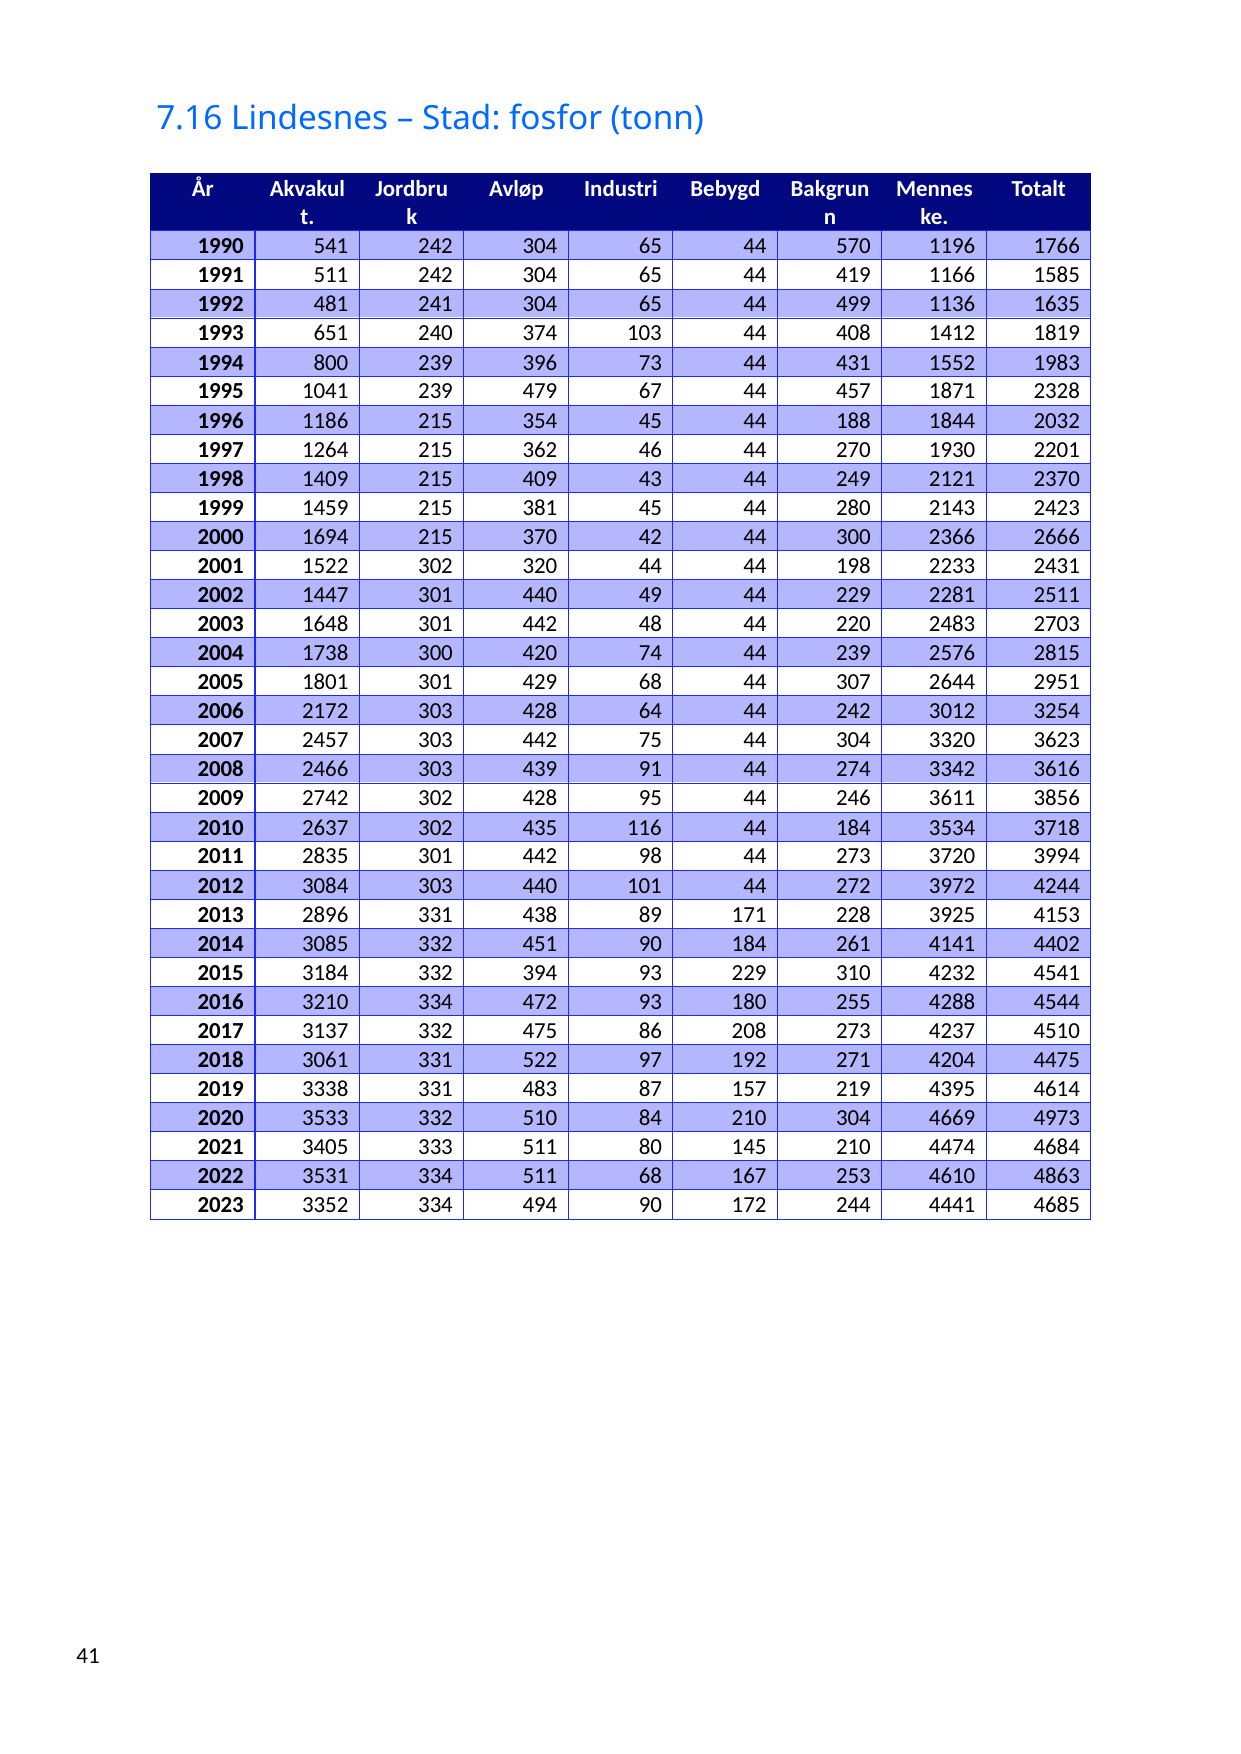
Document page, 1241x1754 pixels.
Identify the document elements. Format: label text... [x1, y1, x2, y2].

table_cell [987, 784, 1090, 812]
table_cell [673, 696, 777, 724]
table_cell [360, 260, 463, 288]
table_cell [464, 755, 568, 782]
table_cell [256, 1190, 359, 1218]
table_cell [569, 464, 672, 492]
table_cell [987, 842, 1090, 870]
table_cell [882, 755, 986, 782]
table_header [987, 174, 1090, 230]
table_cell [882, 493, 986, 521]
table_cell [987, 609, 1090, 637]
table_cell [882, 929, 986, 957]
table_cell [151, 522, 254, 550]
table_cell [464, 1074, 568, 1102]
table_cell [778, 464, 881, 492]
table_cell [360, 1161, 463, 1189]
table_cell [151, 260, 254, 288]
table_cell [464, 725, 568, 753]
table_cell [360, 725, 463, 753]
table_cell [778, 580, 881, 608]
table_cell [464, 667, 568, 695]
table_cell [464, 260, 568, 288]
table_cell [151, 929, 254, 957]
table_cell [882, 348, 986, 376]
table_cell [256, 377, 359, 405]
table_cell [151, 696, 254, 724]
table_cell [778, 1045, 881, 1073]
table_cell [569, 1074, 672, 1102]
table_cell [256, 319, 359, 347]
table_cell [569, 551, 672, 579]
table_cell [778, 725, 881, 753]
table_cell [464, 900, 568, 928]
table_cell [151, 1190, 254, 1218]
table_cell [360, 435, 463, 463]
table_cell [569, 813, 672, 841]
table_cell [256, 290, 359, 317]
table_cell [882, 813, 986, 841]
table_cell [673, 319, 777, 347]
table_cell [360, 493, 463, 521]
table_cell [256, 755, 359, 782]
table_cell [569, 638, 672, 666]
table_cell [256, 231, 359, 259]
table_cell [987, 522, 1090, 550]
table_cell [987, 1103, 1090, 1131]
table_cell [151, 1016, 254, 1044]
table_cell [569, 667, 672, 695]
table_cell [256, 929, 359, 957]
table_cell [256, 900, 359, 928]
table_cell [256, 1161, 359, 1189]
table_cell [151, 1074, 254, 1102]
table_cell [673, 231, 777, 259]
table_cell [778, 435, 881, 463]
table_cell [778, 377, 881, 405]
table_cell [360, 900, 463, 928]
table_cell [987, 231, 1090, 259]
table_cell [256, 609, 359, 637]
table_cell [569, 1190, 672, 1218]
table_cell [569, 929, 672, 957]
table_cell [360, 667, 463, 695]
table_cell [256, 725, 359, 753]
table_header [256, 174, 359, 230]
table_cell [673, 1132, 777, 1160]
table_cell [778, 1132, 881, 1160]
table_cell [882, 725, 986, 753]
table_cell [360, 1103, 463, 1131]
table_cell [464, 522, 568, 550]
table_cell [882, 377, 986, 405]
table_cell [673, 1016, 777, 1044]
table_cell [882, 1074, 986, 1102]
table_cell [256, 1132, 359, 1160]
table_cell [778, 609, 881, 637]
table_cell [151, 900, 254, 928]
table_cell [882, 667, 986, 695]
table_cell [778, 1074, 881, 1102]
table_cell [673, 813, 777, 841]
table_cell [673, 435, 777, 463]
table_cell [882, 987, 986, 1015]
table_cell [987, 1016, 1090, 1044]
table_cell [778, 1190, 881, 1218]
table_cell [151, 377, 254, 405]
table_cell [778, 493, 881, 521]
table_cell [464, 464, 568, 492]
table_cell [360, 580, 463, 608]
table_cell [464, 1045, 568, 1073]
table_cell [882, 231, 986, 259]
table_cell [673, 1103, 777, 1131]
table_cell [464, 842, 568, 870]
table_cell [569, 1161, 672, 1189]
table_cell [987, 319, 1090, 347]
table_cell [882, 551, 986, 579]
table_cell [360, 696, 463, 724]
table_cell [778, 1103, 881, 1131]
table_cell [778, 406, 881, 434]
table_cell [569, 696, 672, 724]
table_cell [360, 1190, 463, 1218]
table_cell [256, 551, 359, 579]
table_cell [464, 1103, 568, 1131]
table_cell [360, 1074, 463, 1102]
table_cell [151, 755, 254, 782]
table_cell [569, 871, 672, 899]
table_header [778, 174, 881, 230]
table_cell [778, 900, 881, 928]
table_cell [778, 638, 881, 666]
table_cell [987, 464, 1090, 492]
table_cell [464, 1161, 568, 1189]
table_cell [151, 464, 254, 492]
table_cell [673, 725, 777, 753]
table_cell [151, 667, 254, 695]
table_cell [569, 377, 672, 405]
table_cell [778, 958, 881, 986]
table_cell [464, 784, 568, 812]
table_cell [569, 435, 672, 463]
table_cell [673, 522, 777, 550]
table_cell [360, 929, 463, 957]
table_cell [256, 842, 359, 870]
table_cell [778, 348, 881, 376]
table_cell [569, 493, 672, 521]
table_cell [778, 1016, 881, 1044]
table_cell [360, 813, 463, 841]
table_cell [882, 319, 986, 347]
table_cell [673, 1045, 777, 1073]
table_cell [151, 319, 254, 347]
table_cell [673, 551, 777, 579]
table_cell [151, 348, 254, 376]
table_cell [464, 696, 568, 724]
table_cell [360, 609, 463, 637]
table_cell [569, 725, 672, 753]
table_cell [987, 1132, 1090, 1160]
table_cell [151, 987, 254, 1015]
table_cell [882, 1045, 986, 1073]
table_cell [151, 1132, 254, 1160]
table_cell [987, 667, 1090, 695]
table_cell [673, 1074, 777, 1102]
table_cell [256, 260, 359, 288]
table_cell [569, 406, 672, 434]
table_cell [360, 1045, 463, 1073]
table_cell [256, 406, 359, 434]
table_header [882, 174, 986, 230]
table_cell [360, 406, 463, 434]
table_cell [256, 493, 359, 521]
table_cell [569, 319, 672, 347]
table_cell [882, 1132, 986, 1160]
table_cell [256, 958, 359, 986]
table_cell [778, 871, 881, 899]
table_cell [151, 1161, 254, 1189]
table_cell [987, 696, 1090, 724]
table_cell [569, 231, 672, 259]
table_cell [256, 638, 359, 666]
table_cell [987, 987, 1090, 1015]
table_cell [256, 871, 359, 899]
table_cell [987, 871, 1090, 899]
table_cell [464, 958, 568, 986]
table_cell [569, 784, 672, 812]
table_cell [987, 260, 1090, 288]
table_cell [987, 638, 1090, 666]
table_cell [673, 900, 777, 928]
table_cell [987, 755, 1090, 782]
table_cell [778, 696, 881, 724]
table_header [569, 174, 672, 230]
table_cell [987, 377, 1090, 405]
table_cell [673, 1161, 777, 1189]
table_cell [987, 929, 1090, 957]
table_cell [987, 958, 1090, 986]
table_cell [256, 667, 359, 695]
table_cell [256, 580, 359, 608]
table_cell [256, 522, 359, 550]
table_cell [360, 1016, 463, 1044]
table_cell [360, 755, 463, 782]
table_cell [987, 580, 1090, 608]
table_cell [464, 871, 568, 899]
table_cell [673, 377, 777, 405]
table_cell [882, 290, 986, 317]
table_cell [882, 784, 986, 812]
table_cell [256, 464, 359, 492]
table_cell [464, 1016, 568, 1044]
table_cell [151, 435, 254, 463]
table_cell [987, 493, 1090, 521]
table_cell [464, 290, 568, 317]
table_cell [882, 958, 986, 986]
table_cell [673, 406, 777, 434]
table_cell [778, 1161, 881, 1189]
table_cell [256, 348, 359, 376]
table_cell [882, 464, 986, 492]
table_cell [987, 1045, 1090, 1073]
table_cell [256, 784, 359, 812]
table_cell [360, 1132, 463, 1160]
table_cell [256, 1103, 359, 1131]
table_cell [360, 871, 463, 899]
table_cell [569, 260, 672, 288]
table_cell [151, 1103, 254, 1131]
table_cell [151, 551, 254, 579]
subtitle Lindesnes – Stad: fosfor (tonn) [156, 94, 1090, 139]
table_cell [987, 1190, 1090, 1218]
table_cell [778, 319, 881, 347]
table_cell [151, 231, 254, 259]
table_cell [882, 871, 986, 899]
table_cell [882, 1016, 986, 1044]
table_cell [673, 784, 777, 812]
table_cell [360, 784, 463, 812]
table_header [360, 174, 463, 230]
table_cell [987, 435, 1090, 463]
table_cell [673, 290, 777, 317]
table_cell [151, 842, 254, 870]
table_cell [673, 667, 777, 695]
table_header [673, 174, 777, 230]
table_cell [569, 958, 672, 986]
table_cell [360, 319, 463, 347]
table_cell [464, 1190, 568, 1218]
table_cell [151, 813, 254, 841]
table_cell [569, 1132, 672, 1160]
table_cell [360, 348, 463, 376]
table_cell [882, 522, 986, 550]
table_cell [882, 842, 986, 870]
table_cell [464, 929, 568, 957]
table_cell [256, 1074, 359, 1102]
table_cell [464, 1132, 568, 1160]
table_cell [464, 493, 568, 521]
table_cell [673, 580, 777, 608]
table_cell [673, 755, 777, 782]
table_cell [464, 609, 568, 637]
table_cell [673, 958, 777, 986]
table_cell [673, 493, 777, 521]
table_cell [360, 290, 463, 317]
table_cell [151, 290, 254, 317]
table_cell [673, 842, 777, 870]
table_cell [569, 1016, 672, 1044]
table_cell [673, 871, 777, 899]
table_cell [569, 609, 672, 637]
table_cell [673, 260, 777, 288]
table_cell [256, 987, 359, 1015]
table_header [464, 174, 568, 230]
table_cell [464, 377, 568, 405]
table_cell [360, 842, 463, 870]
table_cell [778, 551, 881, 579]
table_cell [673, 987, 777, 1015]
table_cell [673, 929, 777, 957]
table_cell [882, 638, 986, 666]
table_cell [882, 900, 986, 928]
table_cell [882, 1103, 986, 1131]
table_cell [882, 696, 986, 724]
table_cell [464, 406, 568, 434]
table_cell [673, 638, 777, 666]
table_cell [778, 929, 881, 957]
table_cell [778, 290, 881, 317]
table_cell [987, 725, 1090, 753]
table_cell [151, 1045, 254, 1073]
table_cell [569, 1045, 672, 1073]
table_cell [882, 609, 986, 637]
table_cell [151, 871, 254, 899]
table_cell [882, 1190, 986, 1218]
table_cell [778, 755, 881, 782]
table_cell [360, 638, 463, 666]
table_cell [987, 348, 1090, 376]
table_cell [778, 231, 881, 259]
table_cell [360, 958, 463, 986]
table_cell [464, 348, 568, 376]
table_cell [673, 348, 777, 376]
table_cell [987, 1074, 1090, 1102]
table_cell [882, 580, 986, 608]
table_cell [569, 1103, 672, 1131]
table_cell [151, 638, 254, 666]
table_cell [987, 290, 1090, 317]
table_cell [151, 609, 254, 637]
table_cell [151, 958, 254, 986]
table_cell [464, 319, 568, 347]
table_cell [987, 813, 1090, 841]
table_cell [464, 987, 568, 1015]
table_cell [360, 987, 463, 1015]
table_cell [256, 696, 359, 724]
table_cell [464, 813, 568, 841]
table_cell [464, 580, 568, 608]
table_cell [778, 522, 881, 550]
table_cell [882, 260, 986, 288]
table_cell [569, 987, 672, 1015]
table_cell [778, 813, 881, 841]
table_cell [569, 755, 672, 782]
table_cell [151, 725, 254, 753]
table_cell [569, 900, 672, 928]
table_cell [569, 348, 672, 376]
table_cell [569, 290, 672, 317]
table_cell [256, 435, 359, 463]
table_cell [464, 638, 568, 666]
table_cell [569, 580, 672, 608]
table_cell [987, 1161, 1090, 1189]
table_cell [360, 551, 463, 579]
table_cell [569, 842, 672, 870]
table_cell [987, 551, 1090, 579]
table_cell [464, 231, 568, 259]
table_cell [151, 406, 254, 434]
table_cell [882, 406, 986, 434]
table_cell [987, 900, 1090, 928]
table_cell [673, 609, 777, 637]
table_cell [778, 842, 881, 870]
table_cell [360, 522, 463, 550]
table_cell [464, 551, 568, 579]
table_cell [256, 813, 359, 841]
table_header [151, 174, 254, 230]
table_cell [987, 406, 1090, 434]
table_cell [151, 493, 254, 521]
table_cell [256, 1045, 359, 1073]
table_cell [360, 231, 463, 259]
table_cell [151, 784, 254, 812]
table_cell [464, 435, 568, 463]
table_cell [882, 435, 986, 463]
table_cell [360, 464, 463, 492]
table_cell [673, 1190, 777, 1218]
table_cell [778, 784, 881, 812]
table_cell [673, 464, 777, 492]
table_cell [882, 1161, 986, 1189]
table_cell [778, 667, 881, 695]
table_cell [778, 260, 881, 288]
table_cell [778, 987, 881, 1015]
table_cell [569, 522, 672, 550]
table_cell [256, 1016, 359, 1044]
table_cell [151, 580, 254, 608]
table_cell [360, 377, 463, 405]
